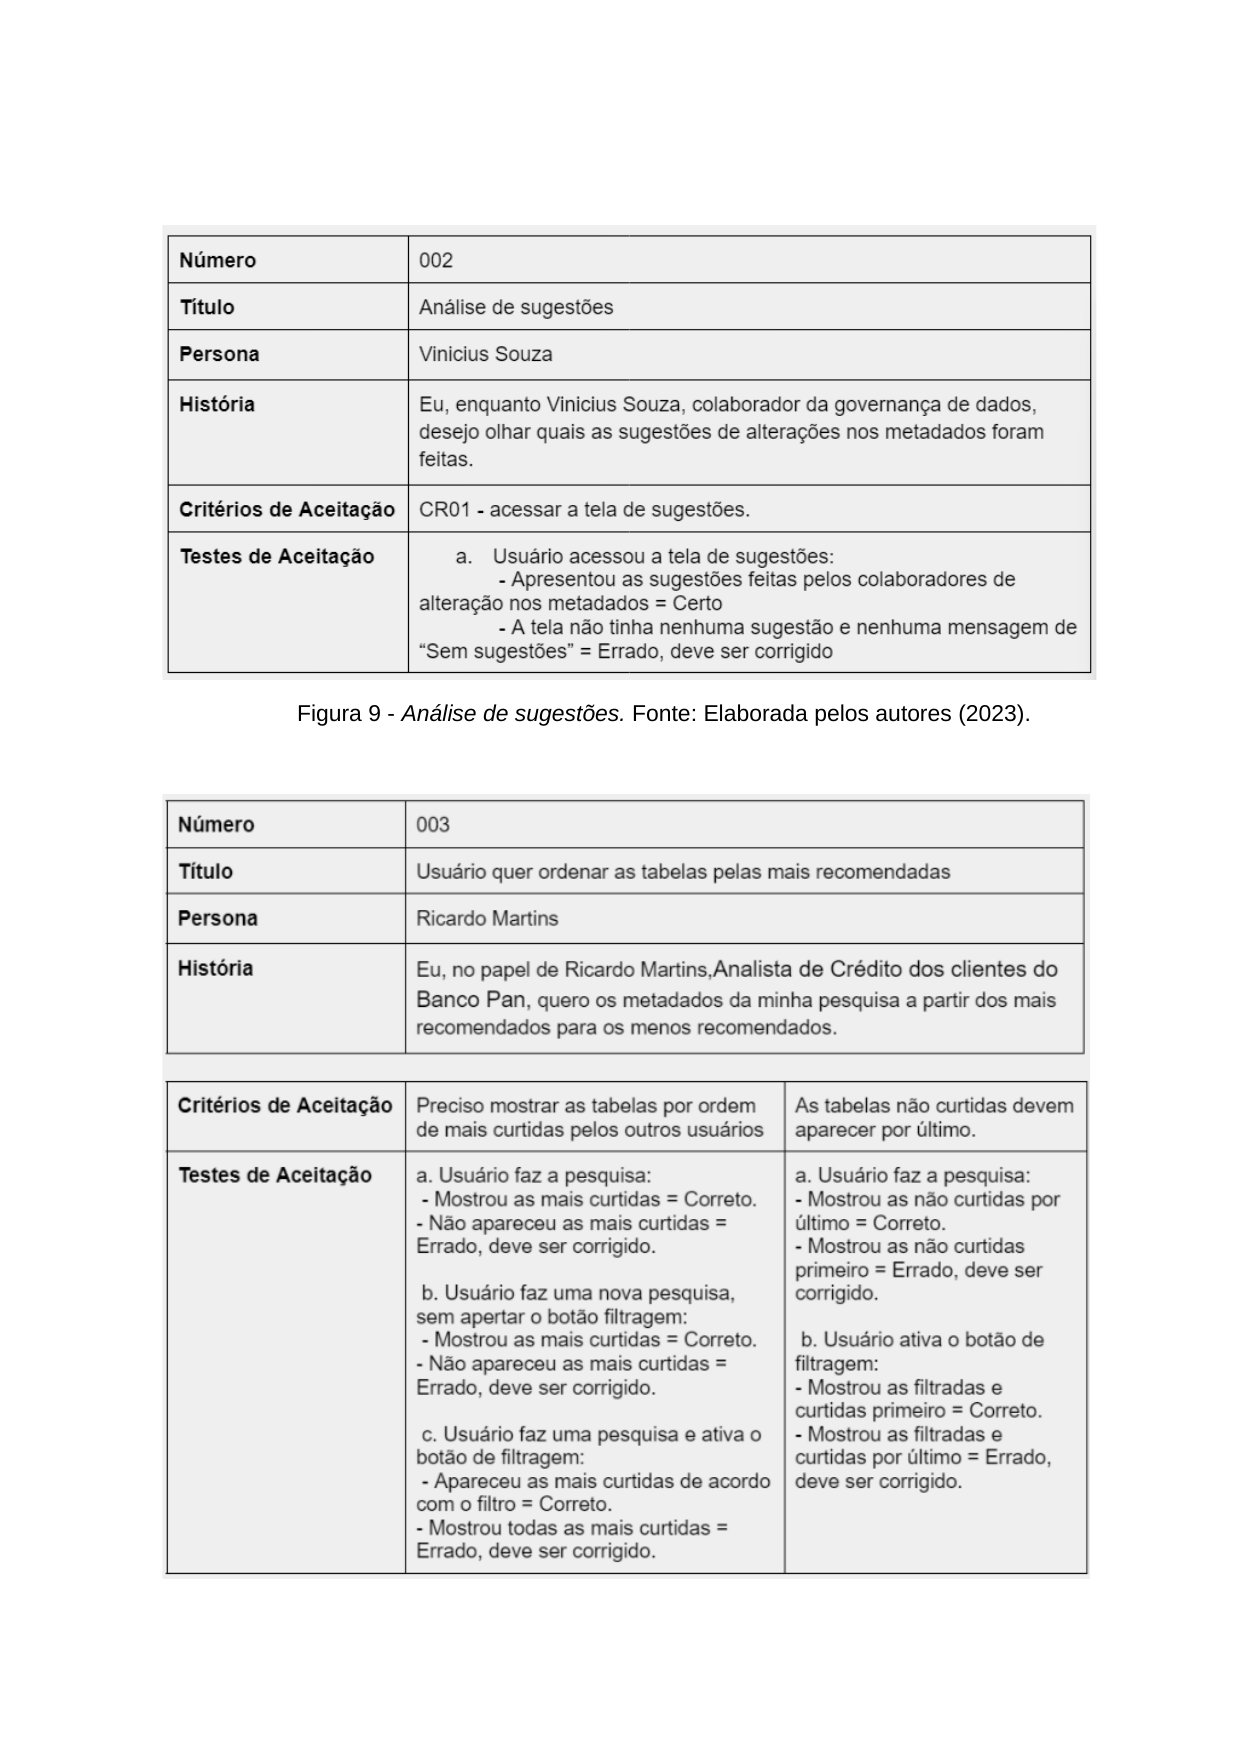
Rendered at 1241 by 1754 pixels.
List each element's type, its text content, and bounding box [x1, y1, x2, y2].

picture [162, 225, 1097, 680]
picture [162, 794, 1091, 1579]
text Figura 9 - Análise de sugestões. Fonte: Elaborada pelos autores (2023). [162, 700, 1165, 726]
